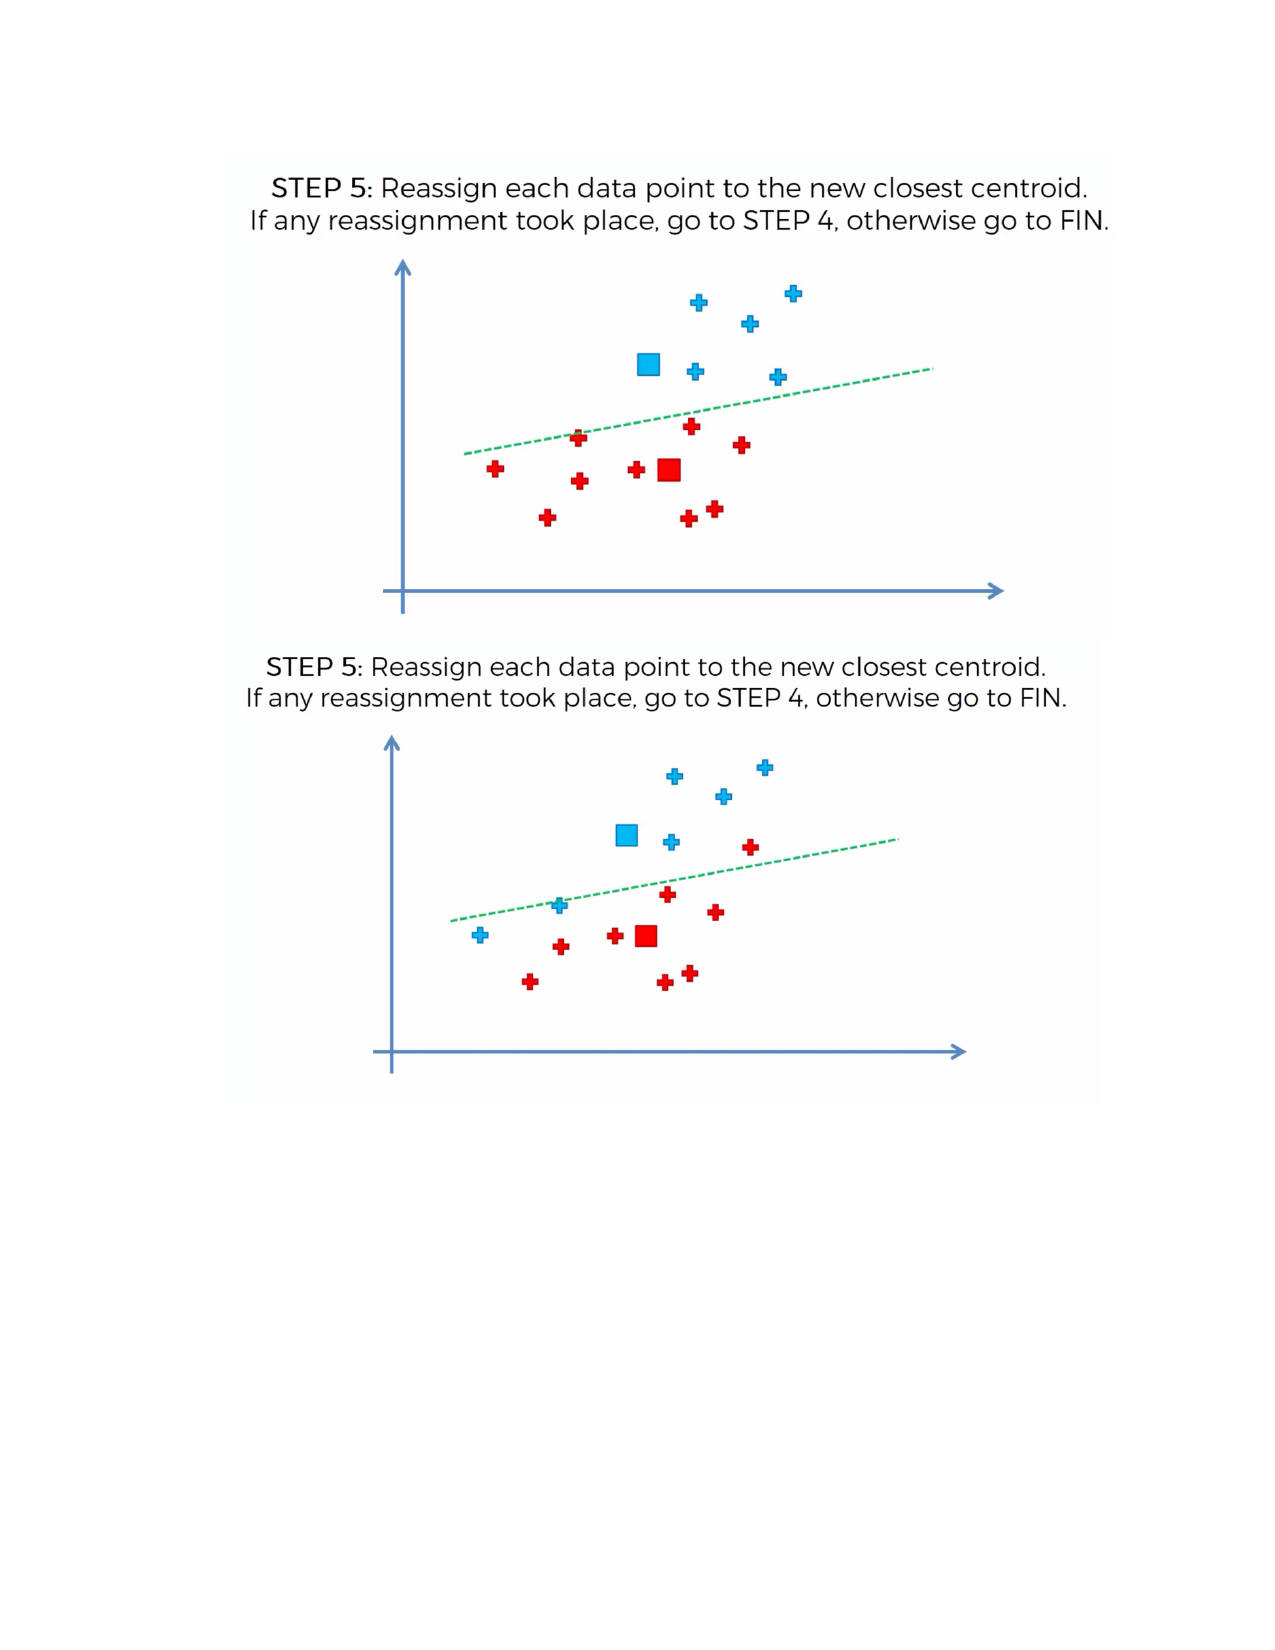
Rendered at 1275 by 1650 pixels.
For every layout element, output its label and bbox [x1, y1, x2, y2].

picture [225, 150, 1115, 1106]
